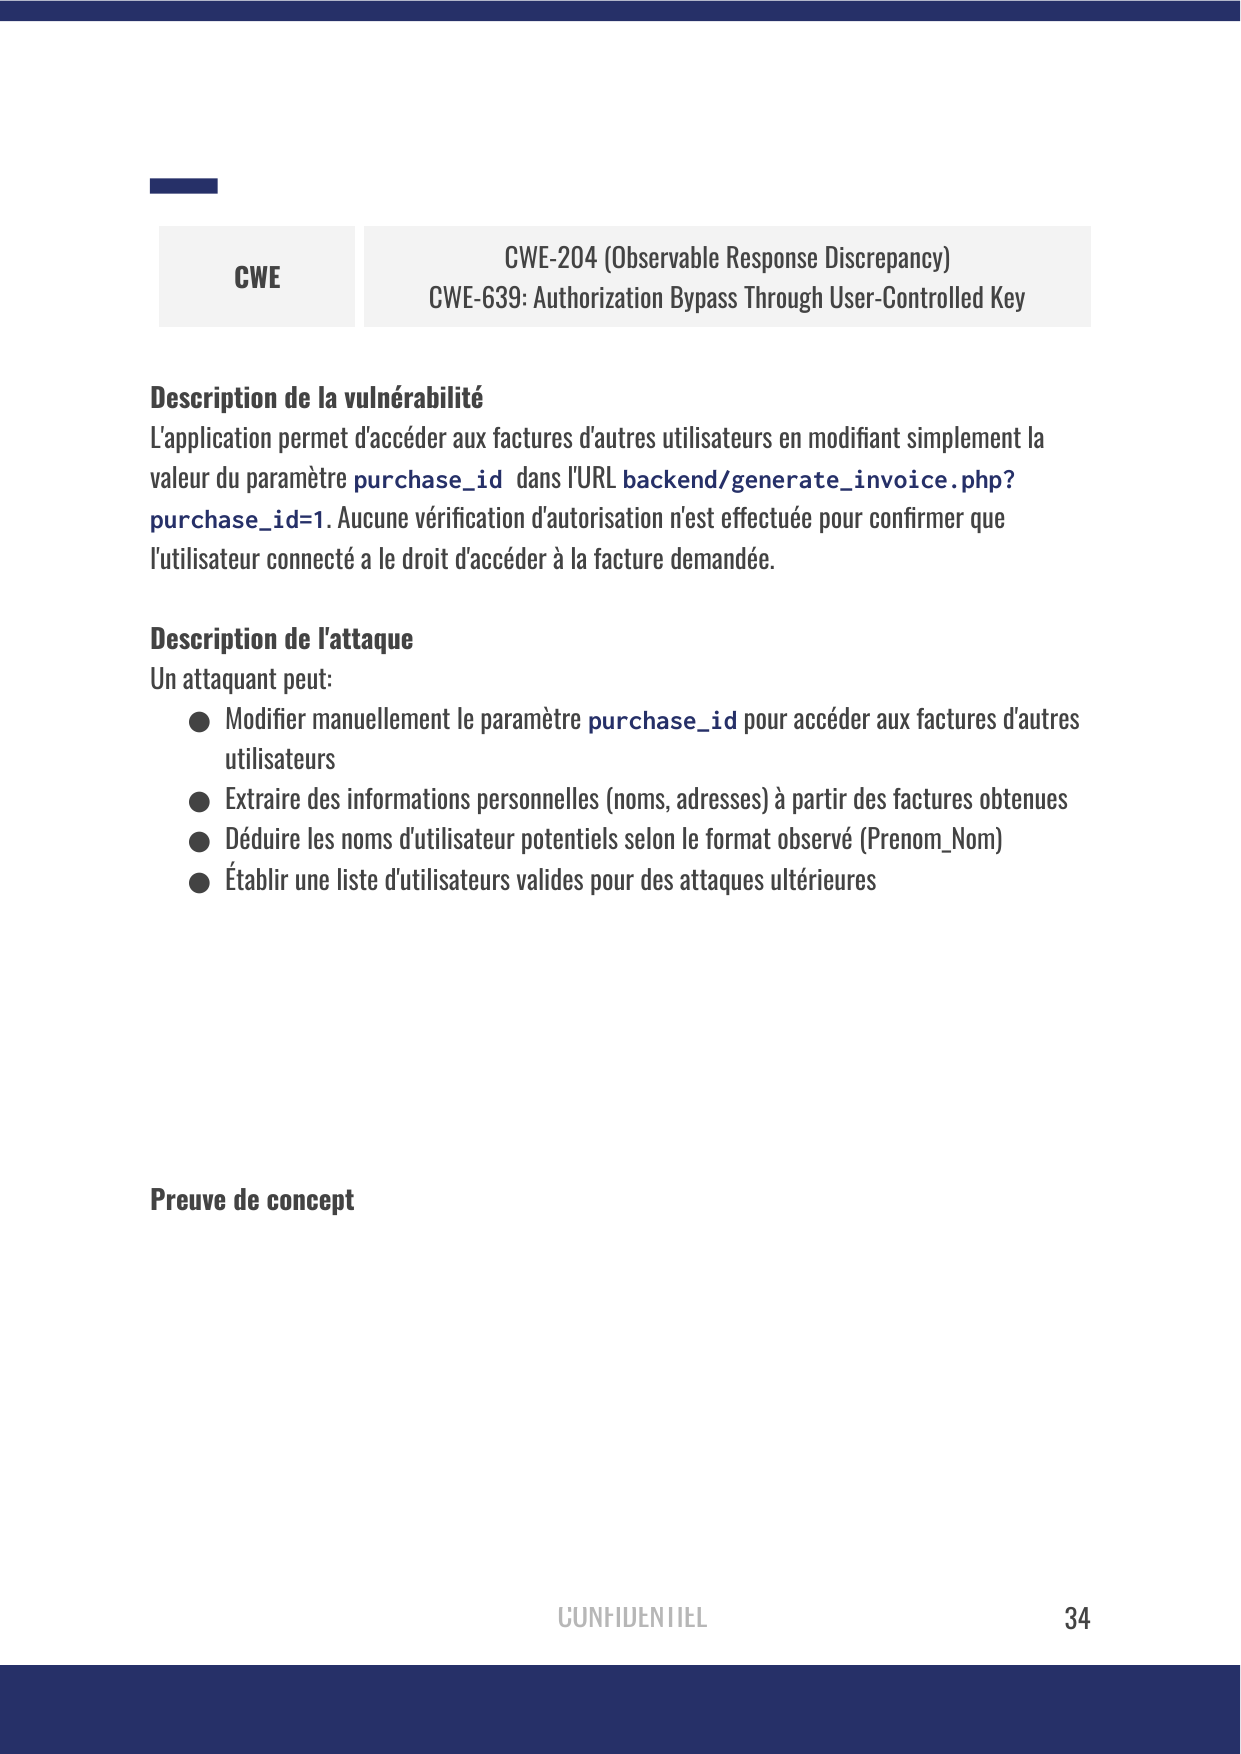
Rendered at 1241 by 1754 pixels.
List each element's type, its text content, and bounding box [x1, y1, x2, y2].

text Description de la vulnérabilité [150, 376, 1090, 416]
list Extraire des informations personnelles (noms, adresses) à partir des factures obtenues [187, 777, 1090, 817]
text Preuve de concept [150, 1178, 1090, 1218]
text Description de l'attaque [150, 617, 1090, 657]
text Un attaquant peut: [150, 657, 1090, 697]
list Modifier manuellement le paramètre purchase_id pour accéder aux factures d'autres utilisateurs [187, 697, 1090, 777]
text L'application permet d'accéder aux factures d'autres utilisateurs en modifiant simplement la valeur du paramètre purchase_id dans l'URL backend/generate_invoice.php?purchase_id=1. Aucune vérification d'autorisation n'est effectuée pour confirmer que l'utilisateur connecté a le droit d'accéder à la facture demandée. [150, 416, 1090, 577]
table_cell CWE-204 (Observable Response Discrepancy) CWE-639: Authorization Bypass Through User-Controlled Key [364, 226, 1091, 327]
table_cell CWE [159, 226, 355, 327]
list Établir une liste d'utilisateurs valides pour des attaques ultérieures [187, 858, 1090, 898]
list Déduire les noms d'utilisateur potentiels selon le format observé (Prenom_Nom) [187, 817, 1090, 858]
